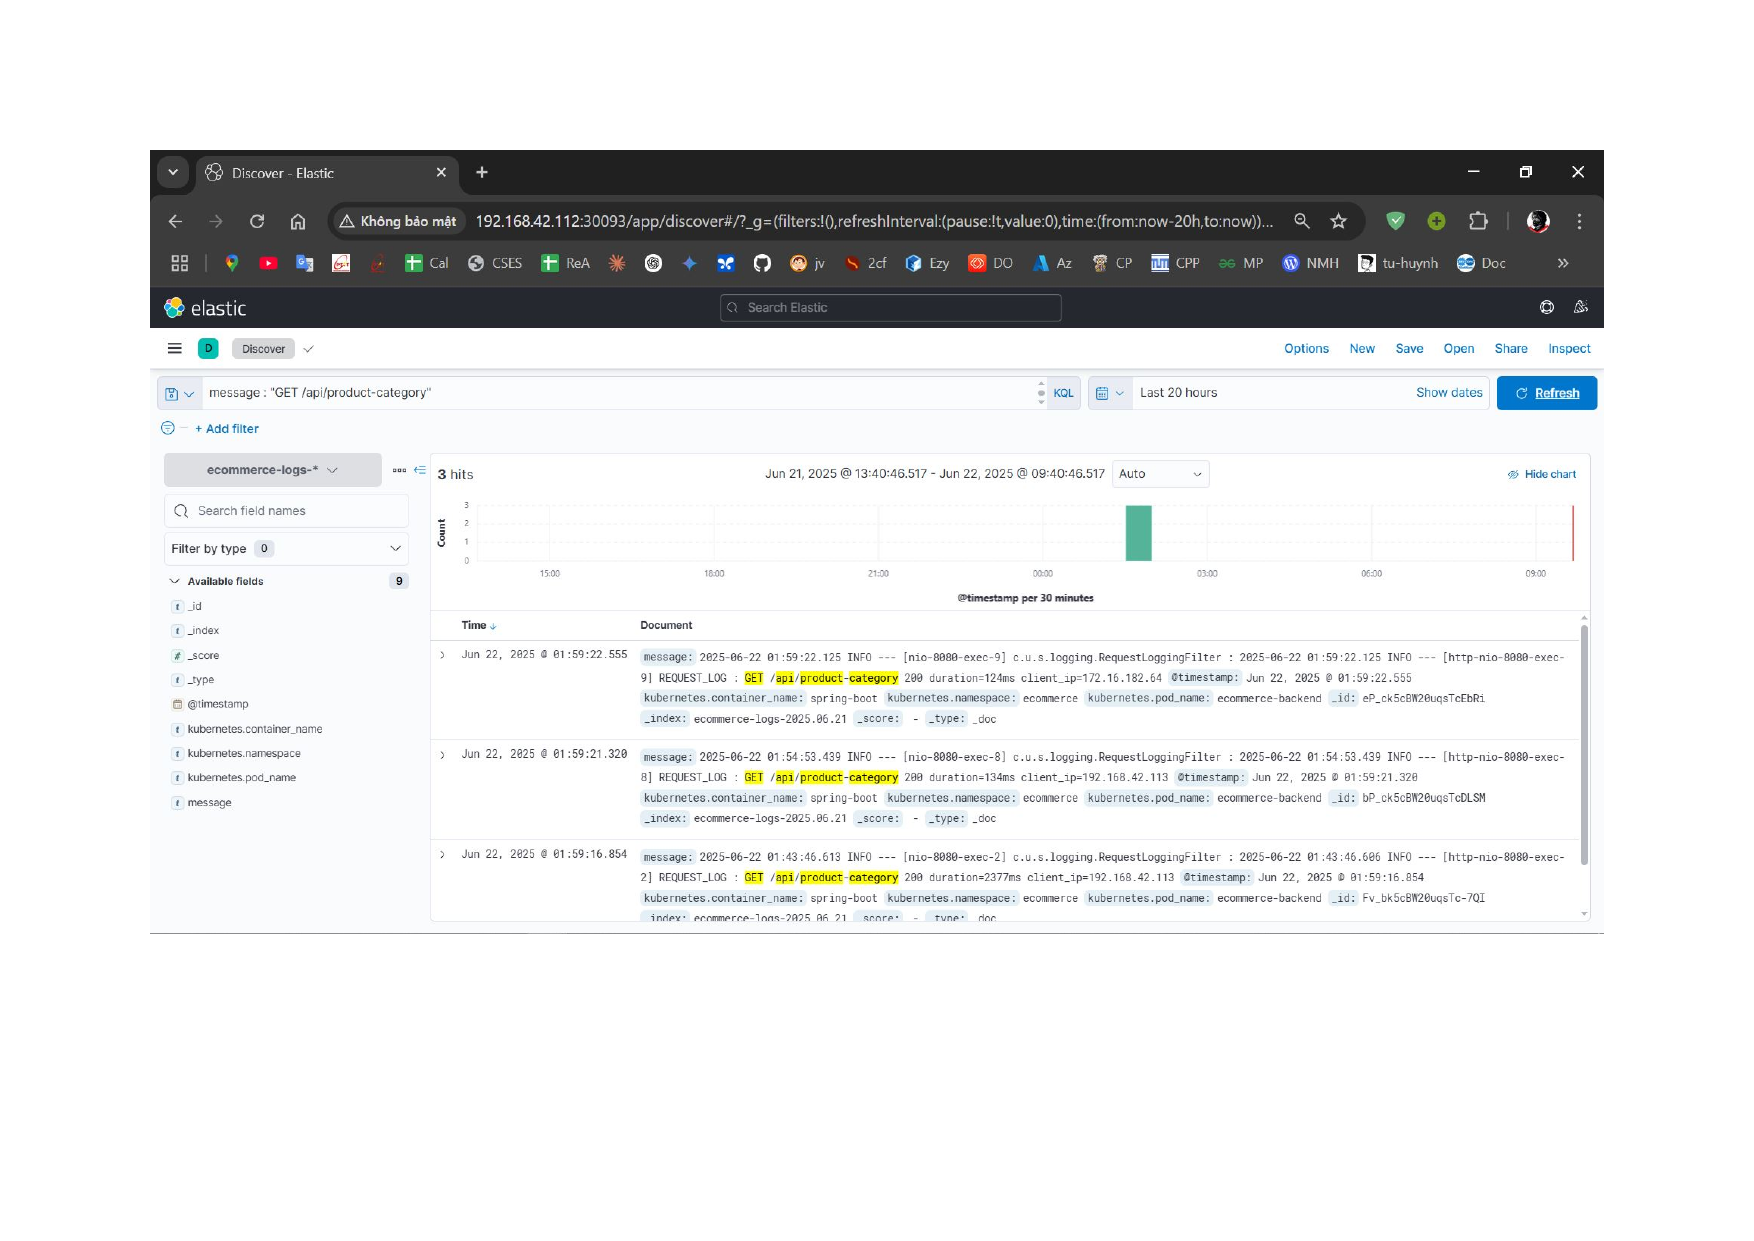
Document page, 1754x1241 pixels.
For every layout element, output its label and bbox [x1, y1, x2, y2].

picture [150, 150, 1604, 934]
